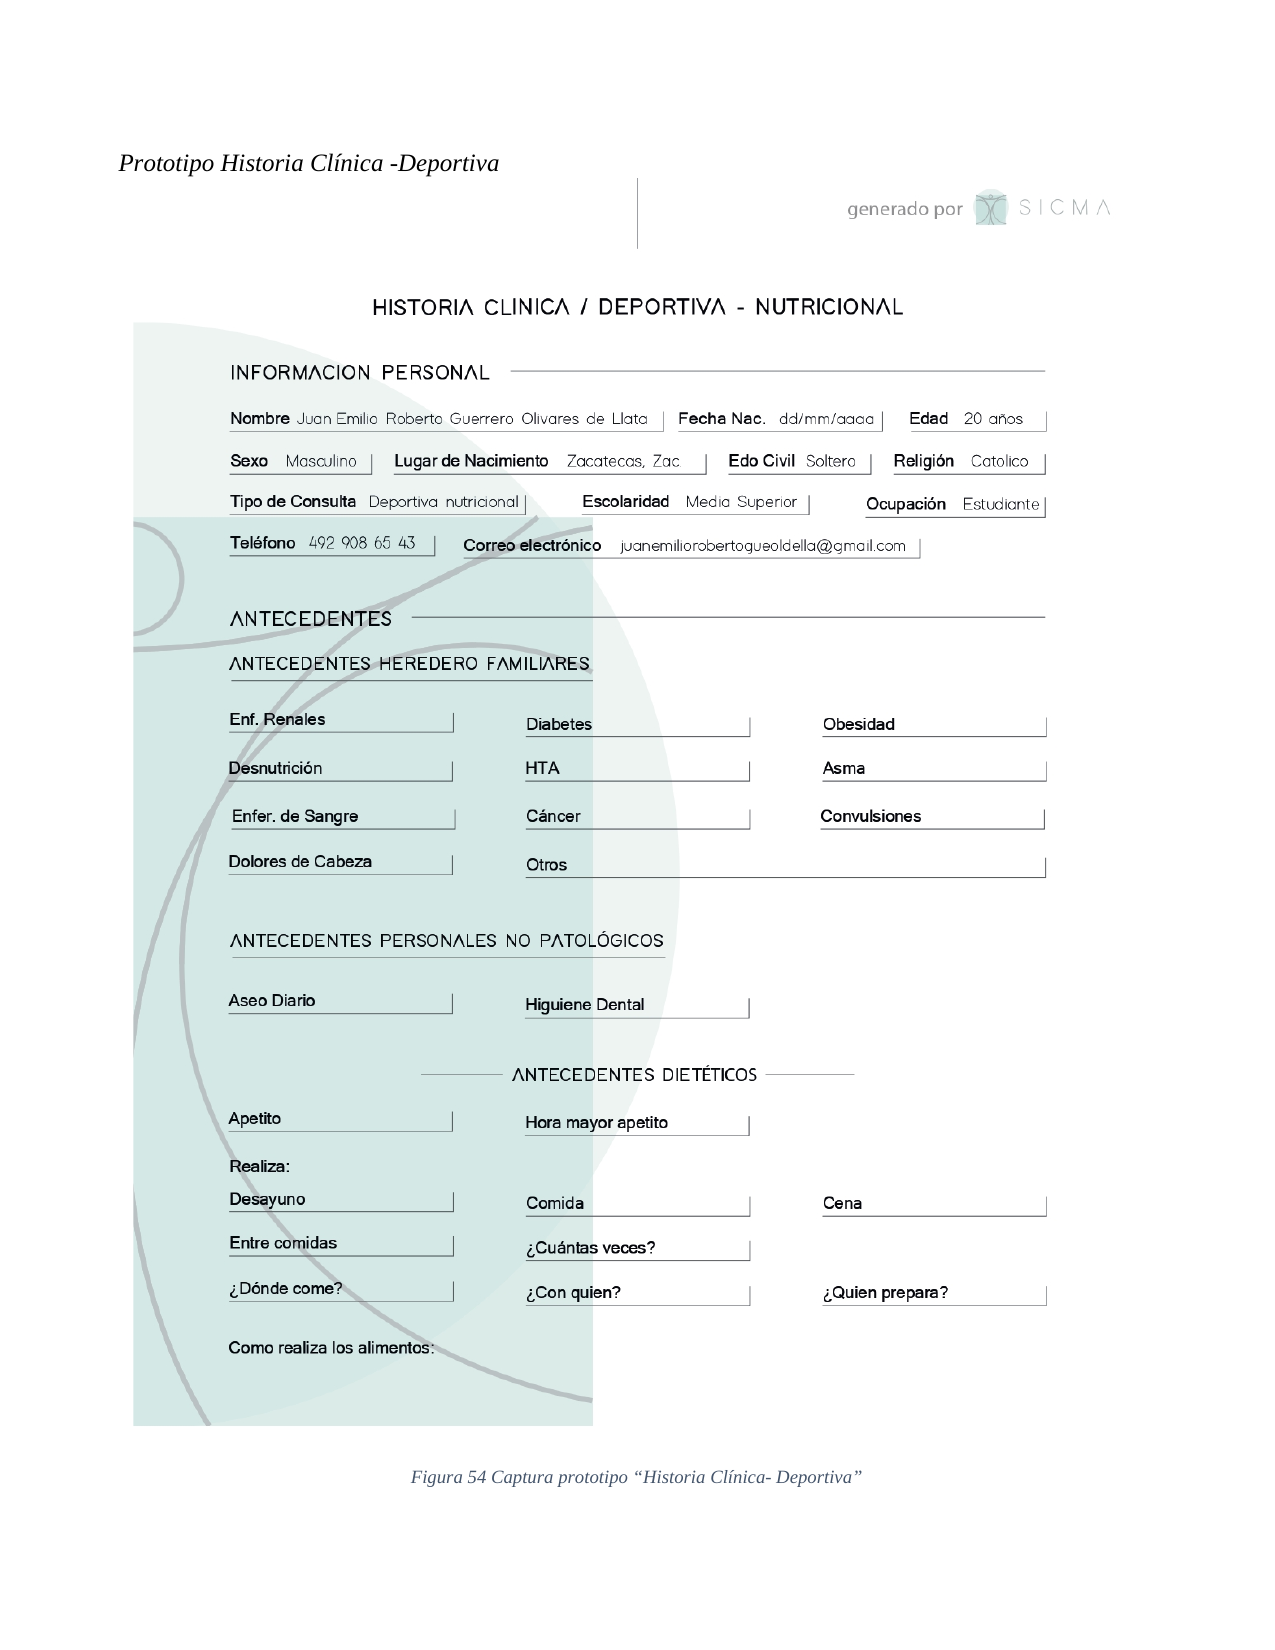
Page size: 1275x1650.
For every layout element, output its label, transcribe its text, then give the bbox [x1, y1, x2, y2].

text Figura 55 Captura prototipo “Historia Clínica- Deportiva” [118, 1466, 1157, 1487]
picture [133, 178, 1142, 1447]
subtitle Prototipo Historia Clínica -Deportiva [118, 148, 1157, 176]
